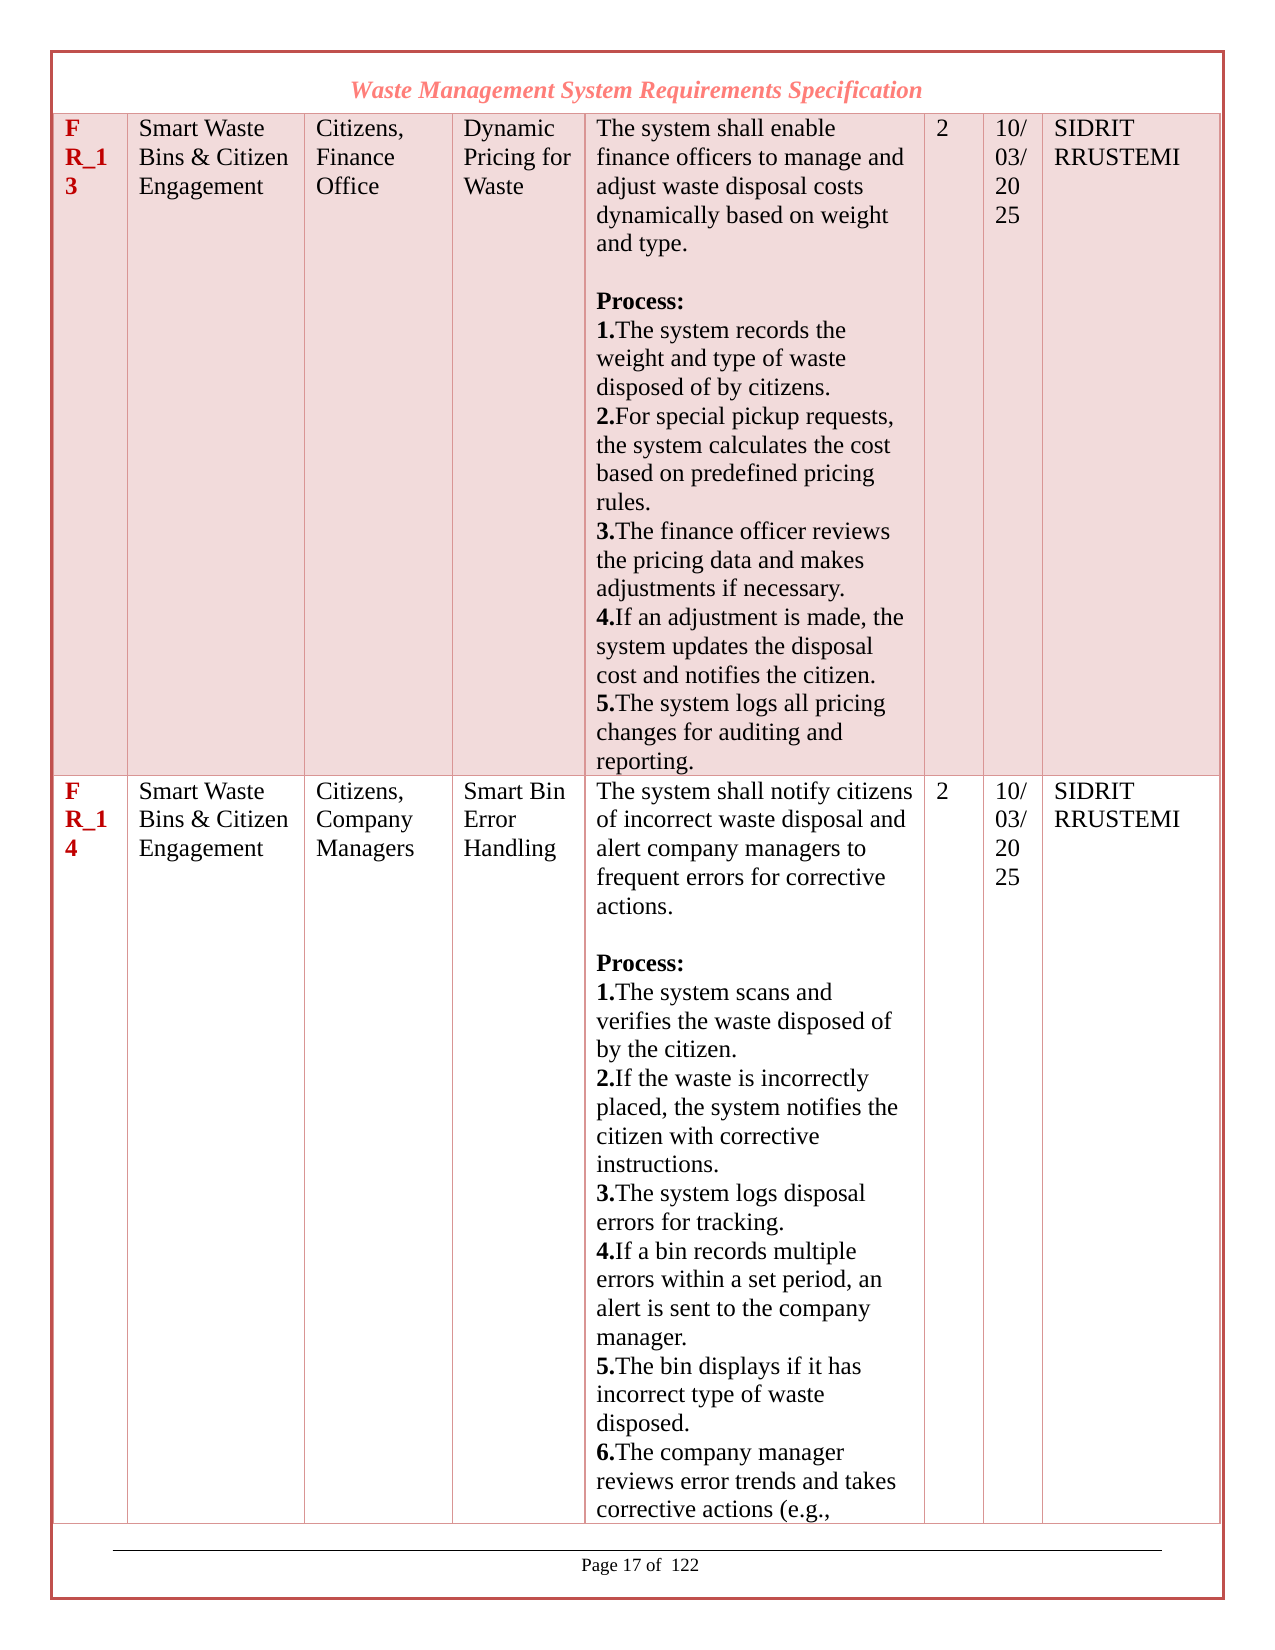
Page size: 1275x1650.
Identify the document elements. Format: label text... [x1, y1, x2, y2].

table_cell 10/ 03/ 2025 [984, 776, 1042, 1523]
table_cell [453, 776, 584, 1523]
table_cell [128, 776, 304, 1523]
table_cell FR_14 [54, 776, 127, 1523]
table_cell SIDRIT RRUSTEMI [1043, 114, 1219, 775]
table_cell Citizens, Finance Office [305, 114, 452, 775]
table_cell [305, 776, 452, 1523]
table_cell 2 [925, 114, 983, 775]
table_cell Dynamic Pricing for Waste [453, 114, 584, 775]
table_cell FR_13 [54, 114, 127, 775]
table_cell The system shall enable finance officers to manage and adjust waste disposal costs dynamically based on weight and type. Process: 1.The system records the weight and type of waste disposed of by citizens. 2.For special pickup requests, the system calculates the cost based on predefined pricing rules. 3.The finance officer reviews the pricing data and makes adjustments if necessary. 4.If an adjustment is made, the system updates the disposal cost and notifies the citizen. 5.The system logs all pricing changes for auditing and reporting. [586, 114, 924, 775]
table_cell 2 [925, 776, 983, 1523]
table_cell SIDRIT RRUSTEMI [1043, 776, 1219, 1523]
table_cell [128, 114, 304, 775]
table_cell 10/ 03/ 2025 [984, 114, 1042, 775]
